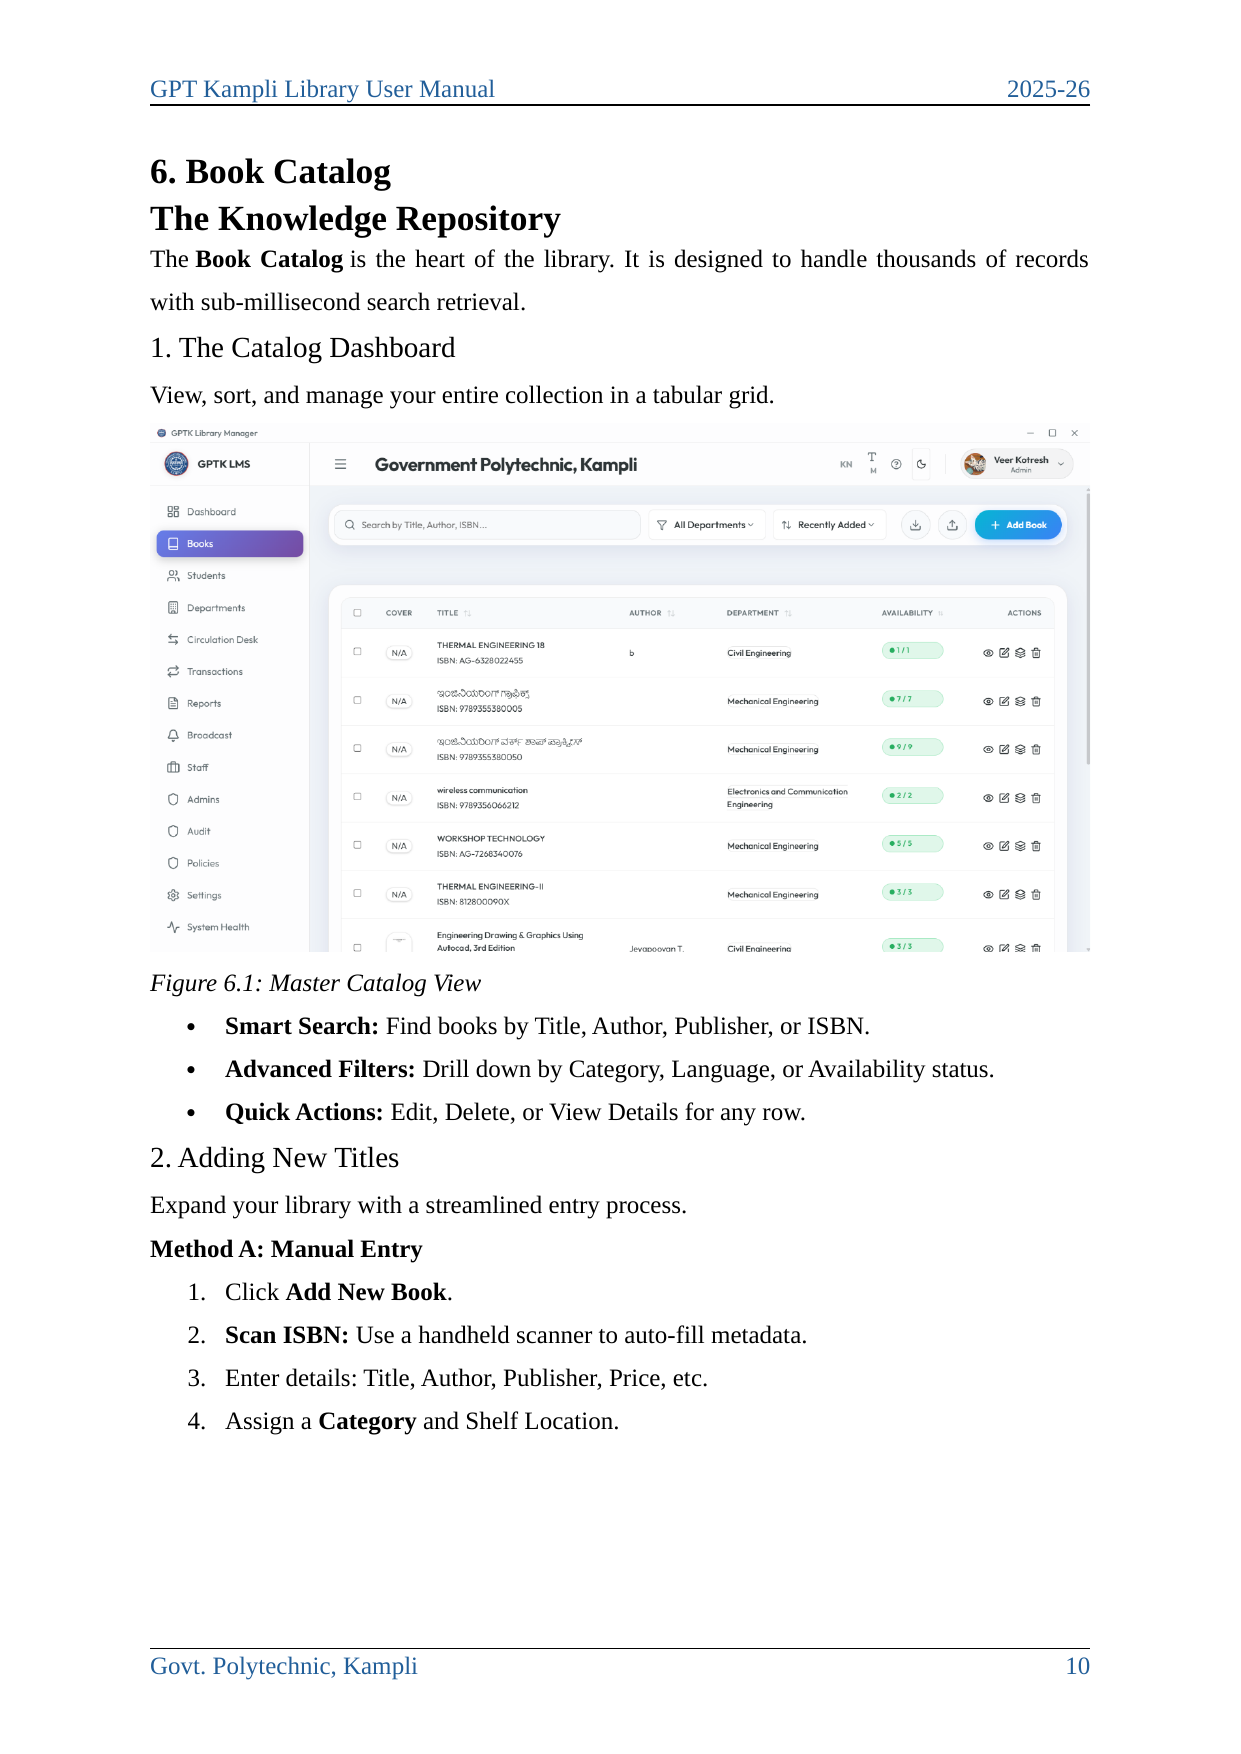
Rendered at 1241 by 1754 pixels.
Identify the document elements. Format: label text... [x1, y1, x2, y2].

text The Book Catalog is the heart of the library. It is designed to handle thousands of records with sub-millisecond search retrieval. [150, 244, 1090, 316]
list Scan ISBN: Use a handheld scanner to auto-fill metadata. [187, 1320, 1090, 1349]
list Click Add New Book. [187, 1277, 1090, 1306]
list Assign a Category and Shelf Location. [187, 1406, 1090, 1435]
list Advanced Filters: Drill down by Category, Language, or Availability status. [187, 1054, 1090, 1083]
subtitle The Knowledge Repository [150, 197, 1090, 238]
list Smart Search: Find books by Title, Author, Publisher, or ISBN. [187, 1011, 1090, 1039]
subtitle 2. Adding New Titles [150, 1140, 1090, 1174]
list Quick Actions: Edit, Delete, or View Details for any row. [187, 1097, 1090, 1126]
subtitle 6. Book Catalog [150, 150, 1090, 191]
text Figure 6.1: Master Catalog View [150, 968, 1090, 996]
text View, sort, and manage your entire collection in a tabular grid. [150, 380, 1090, 409]
picture [150, 423, 1091, 952]
text Expand your library with a streamlined entry process. [150, 1191, 1090, 1219]
subtitle 1. The Catalog Dashboard [150, 330, 1090, 363]
list Enter details: Title, Author, Publisher, Price, etc. [187, 1363, 1090, 1392]
text Method A: Manual Entry [150, 1234, 1090, 1262]
